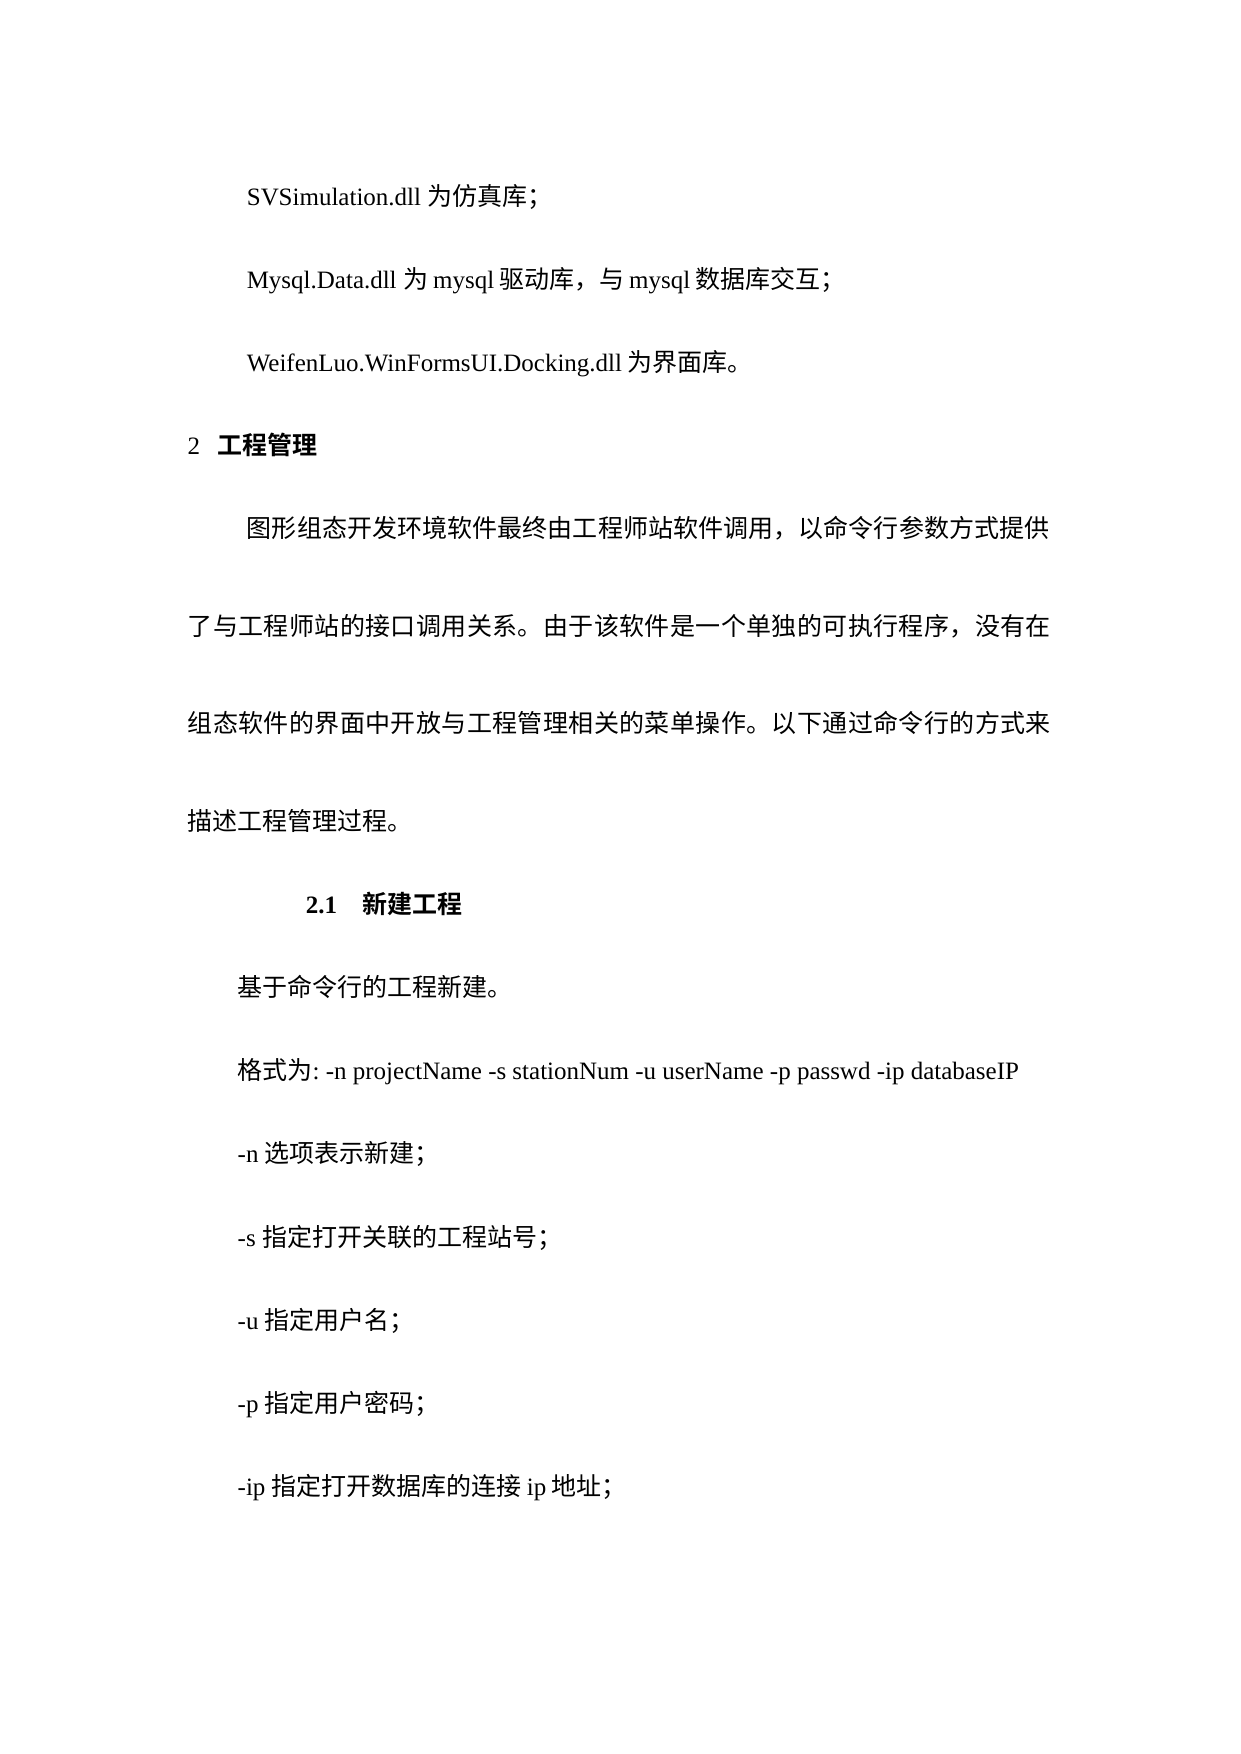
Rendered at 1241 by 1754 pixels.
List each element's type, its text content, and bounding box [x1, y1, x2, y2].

text WeifenLuo.WinFormsUI.Docking.dll为界面库。 [187, 328, 1053, 393]
text SVSimulation.dll 为仿真库； [187, 162, 1053, 227]
text -p 指定用户密码； [187, 1369, 1053, 1434]
text Mysql.Data.dll 为mysql驱动库，与mysql数据库交互； [187, 245, 1053, 310]
text 格式为: -n projectName -s stationNum -u userName -p passwd -ip databaseIP [187, 1036, 1053, 1101]
text 基于命令行的工程新建。 [187, 953, 1053, 1018]
text -s 指定打开关联的工程站号； [187, 1203, 1053, 1268]
text 图形组态开发环境软件最终由工程师站软件调用，以命令行参数方式提供了与工程师站的接口调用关系。由于该软件是一个单独的可执行程序，没有在组态软件的界面中开放与工程管理相关的菜单操作。以下通过命令行的方式来描述工程管理过程。 [187, 494, 1053, 852]
text -u 指定用户名； [187, 1286, 1053, 1351]
subtitle 工程管理 [187, 411, 1053, 476]
text -n 选项表示新建； [187, 1119, 1053, 1184]
text -ip 指定打开数据库的连接ip地址； [187, 1452, 1053, 1517]
subtitle 新建工程 [247, 870, 1053, 935]
